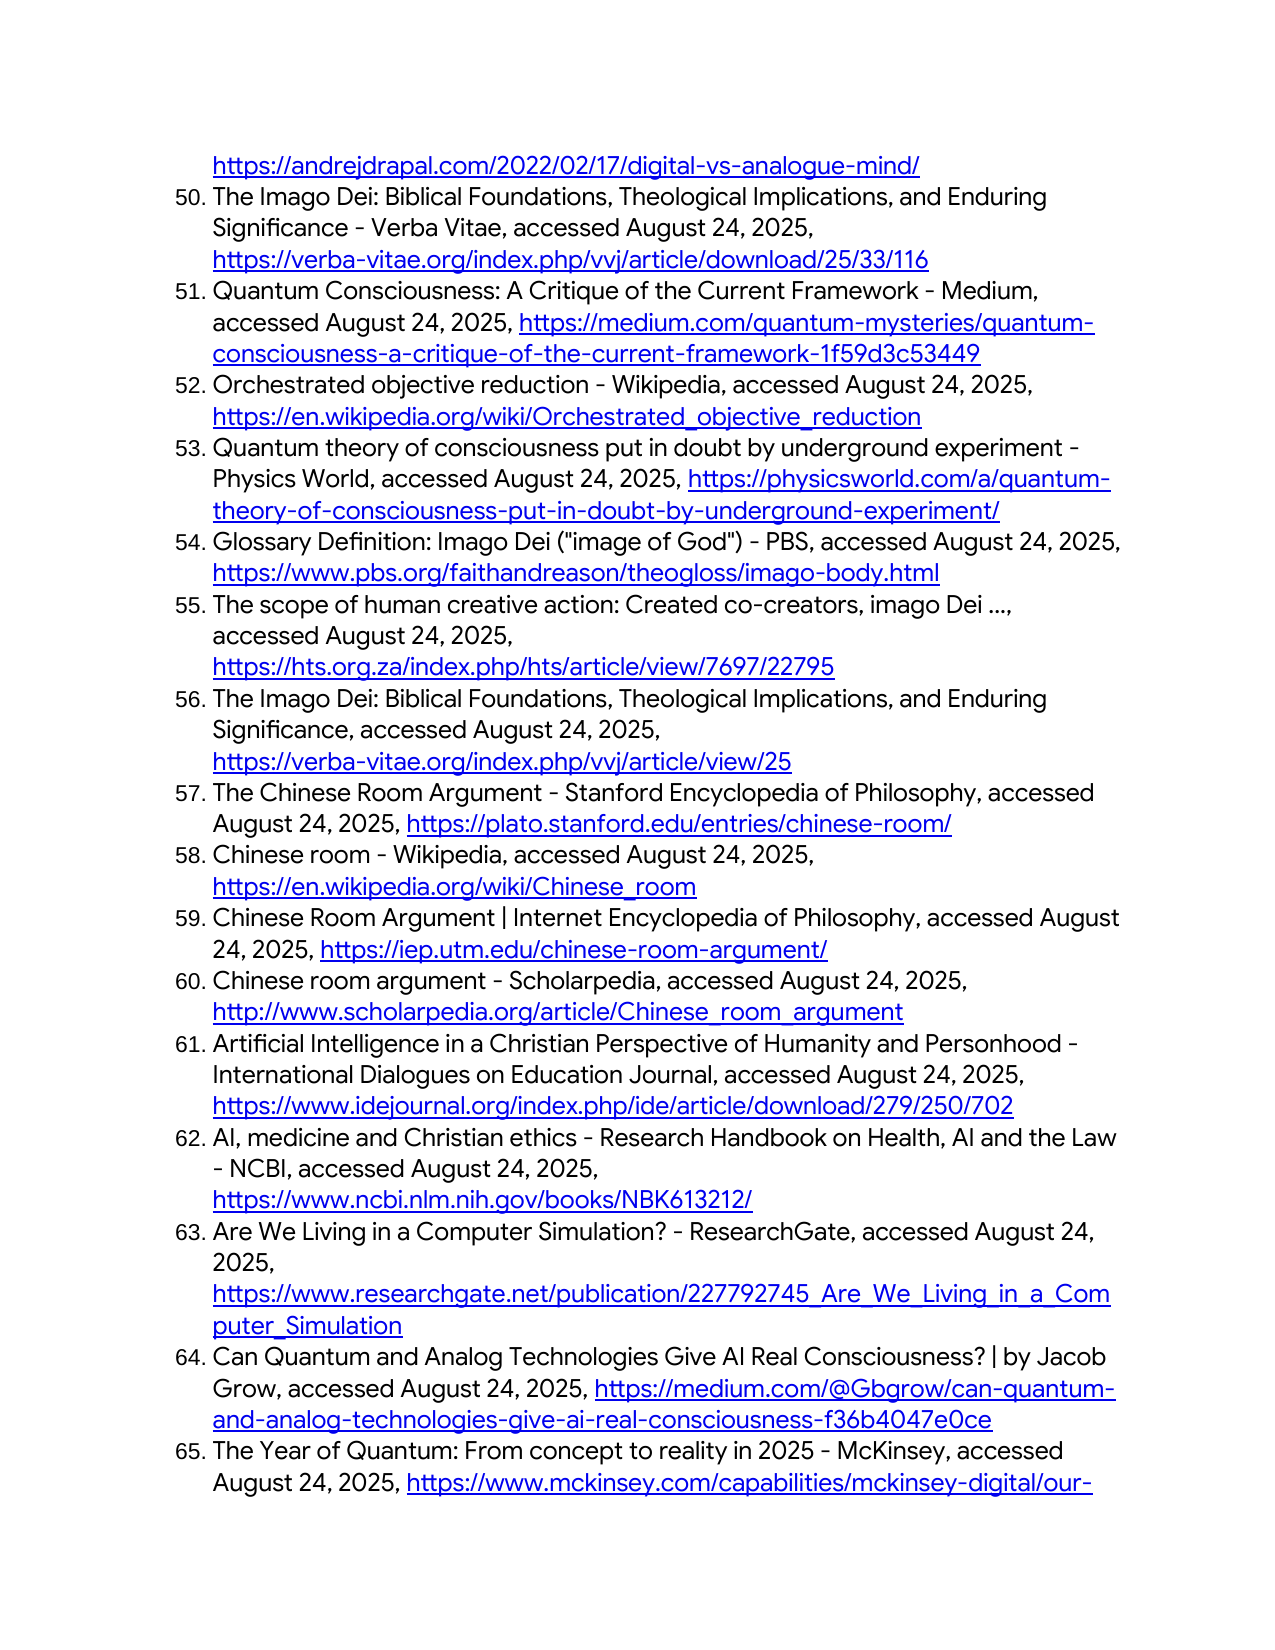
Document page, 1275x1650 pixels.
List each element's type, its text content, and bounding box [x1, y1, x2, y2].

list Quantum theory of consciousness put in doubt by underground experiment - Physics World, accessed August 24, 2025, https://physicsworld.com/a/quantum-theory-of-consciousness-put-in-doubt-by-underground-experiment/ [175, 432, 1125, 526]
list The Chinese Room Argument - Stanford Encyclopedia of Philosophy, accessed August 24, 2025, https://plato.stanford.edu/entries/chinese-room/ [175, 777, 1125, 840]
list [175, 1436, 1125, 1498]
list Chinese Room Argument | Internet Encyclopedia of Philosophy, accessed August 24, 2025, https://iep.utm.edu/chinese-room-argument/ [175, 902, 1125, 965]
list AI, medicine and Christian ethics - Research Handbook on Health, AI and the Law - NCBI, accessed August 24, 2025, https://www.ncbi.nlm.nih.gov/books/NBK613212/ [175, 1122, 1125, 1216]
list Quantum Consciousness: A Critique of the Current Framework - Medium, accessed August 24, 2025, https://medium.com/quantum-mysteries/quantum-consciousness-a-critique-of-the-current-framework-1f59d3c53449 [175, 275, 1125, 369]
list The Imago Dei: Biblical Foundations, Theological Implications, and Enduring Significance, accessed August 24, 2025, https://verba-vitae.org/index.php/vvj/article/view/25 [175, 683, 1125, 777]
list Chinese room - Wikipedia, accessed August 24, 2025, https://en.wikipedia.org/wiki/Chinese_room [175, 840, 1125, 902]
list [175, 150, 1125, 181]
list Artificial Intelligence in a Christian Perspective of Humanity and Personhood - International Dialogues on Education Journal, accessed August 24, 2025, https://www.idejournal.org/index.php/ide/article/download/279/250/702 [175, 1028, 1125, 1122]
list Orchestrated objective reduction - Wikipedia, accessed August 24, 2025, https://en.wikipedia.org/wiki/Orchestrated_objective_reduction [175, 369, 1125, 432]
list Are We Living in a Computer Simulation? - ResearchGate, accessed August 24, 2025, https://www.researchgate.net/publication/227792745_Are_We_Living_in_a_Computer_Simulation [175, 1216, 1125, 1341]
list Can Quantum and Analog Technologies Give AI Real Consciousness? | by Jacob Grow, accessed August 24, 2025, https://medium.com/@Gbgrow/can-quantum-and-analog-technologies-give-ai-real-consciousness-f36b4047e0ce [175, 1341, 1125, 1436]
list The Imago Dei: Biblical Foundations, Theological Implications, and Enduring Significance - Verba Vitae, accessed August 24, 2025, https://verba-vitae.org/index.php/vvj/article/download/25/33/116 [175, 181, 1125, 275]
list Glossary Definition: Imago Dei ("image of God") - PBS, accessed August 24, 2025, https://www.pbs.org/faithandreason/theogloss/imago-body.html [175, 526, 1125, 589]
list Chinese room argument - Scholarpedia, accessed August 24, 2025, http://www.scholarpedia.org/article/Chinese_room_argument [175, 965, 1125, 1028]
list The scope of human creative action: Created co-creators, imago Dei ..., accessed August 24, 2025, https://hts.org.za/index.php/hts/article/view/7697/22795 [175, 589, 1125, 683]
